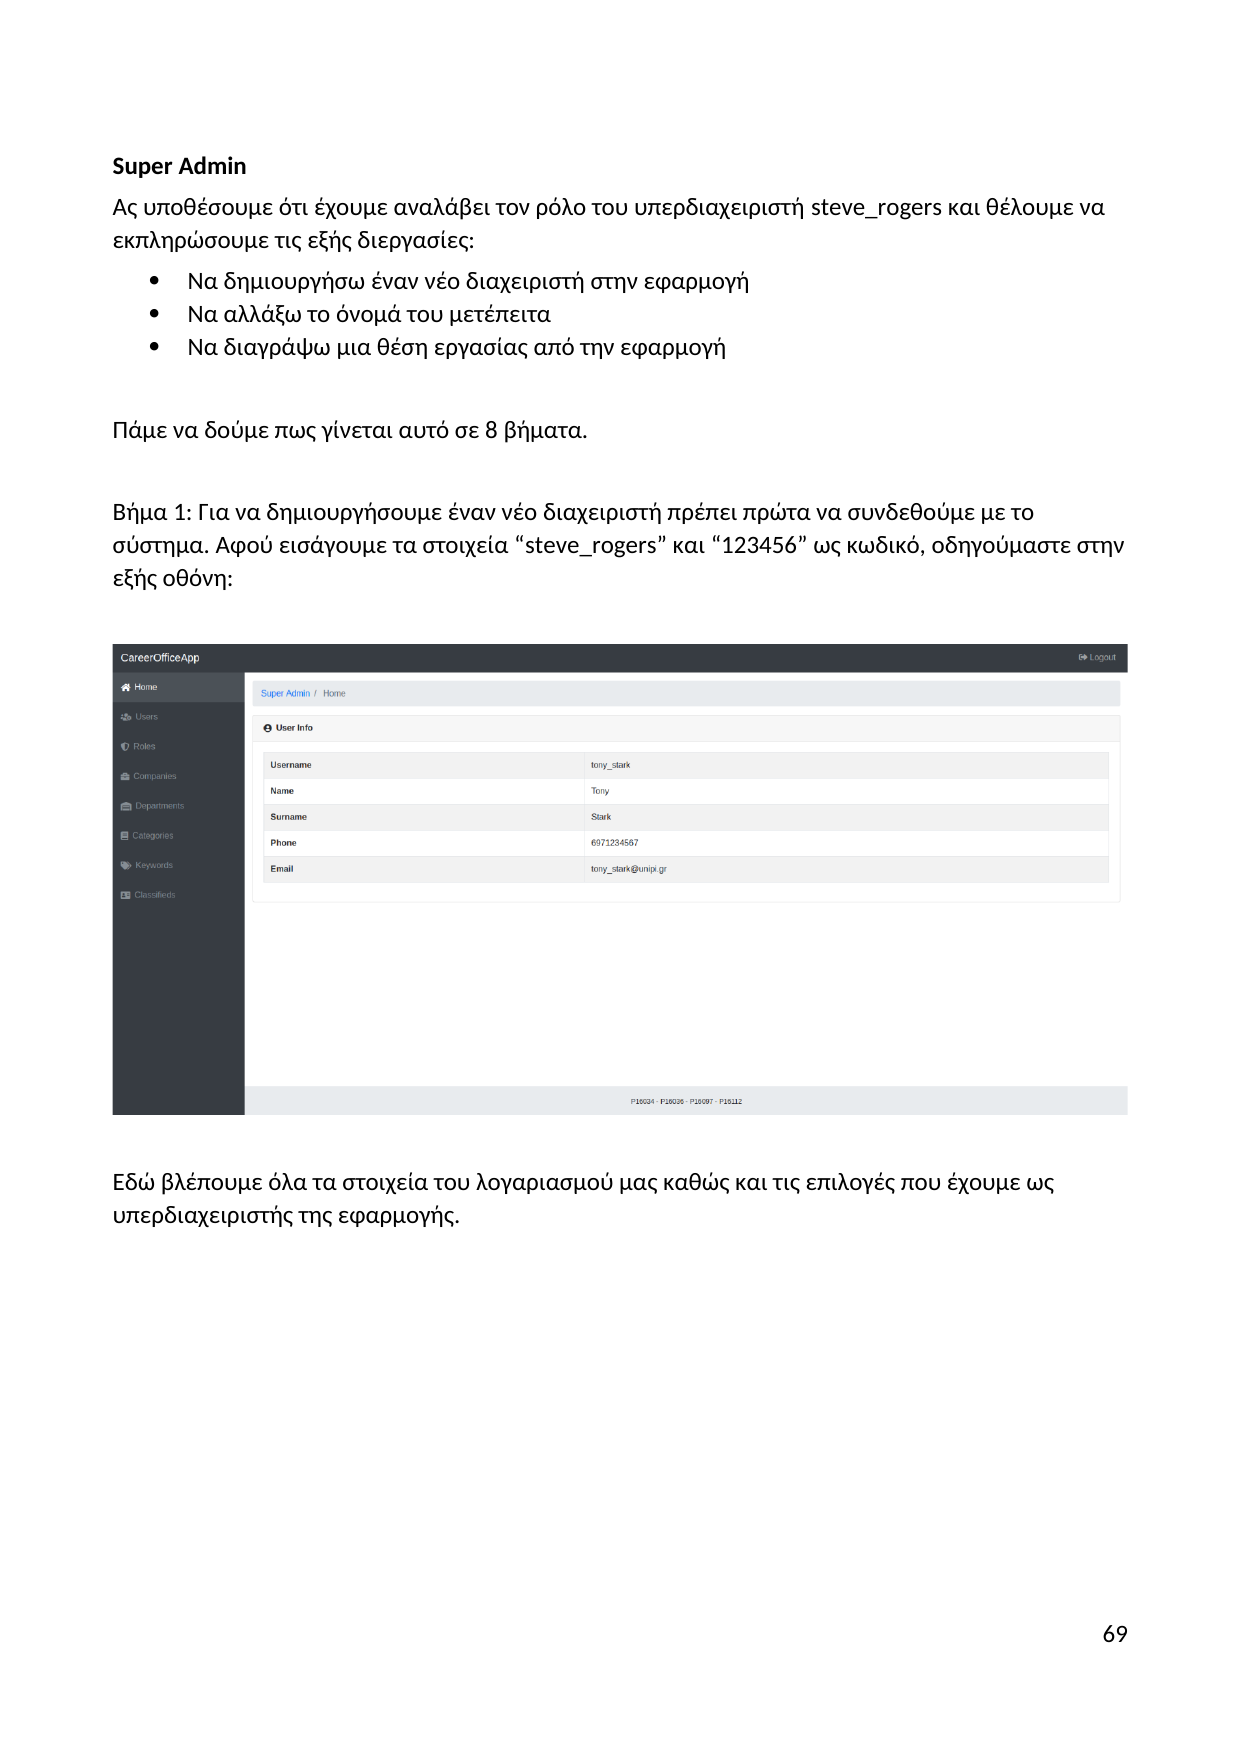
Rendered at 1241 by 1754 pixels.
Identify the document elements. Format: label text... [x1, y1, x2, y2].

picture [112, 644, 1128, 1115]
list Να αλλάξω το όνομά του μετέπειτα [150, 298, 1128, 329]
text Βήμα 1: Για να δημιουργήσουμε έναν νέο διαχειριστή πρέπει πρώτα να συνδεθούμε με το σύστημα. Αφού εισάγουμε τα στοιχεία “steve_rogers” και “123456” ως κωδικό, οδηγούμαστε στην εξής οθόνη: [112, 496, 1128, 593]
text Πάμε να δούμε πως γίνεται αυτό σε 8 βήματα. [112, 414, 1128, 444]
text Super Admin [112, 150, 1128, 181]
list Να δημιουργήσω έναν νέο διαχειριστή στην εφαρμογή [150, 265, 1128, 296]
text Εδώ βλέπουμε όλα τα στοιχεία του λογαριασμού μας καθώς και τις επιλογές που έχουμε ως υπερδιαχειριστής της εφαρμογής. [112, 1166, 1128, 1229]
text Ας υποθέσουμε ότι έχουμε αναλάβει τον ρόλο του υπερδιαχειριστή steve_rogers και θέλουμε να εκπληρώσουμε τις εξής διεργασίες: [112, 191, 1128, 255]
list Να διαγράψω μια θέση εργασίας από την εφαρμογή [150, 331, 1128, 362]
